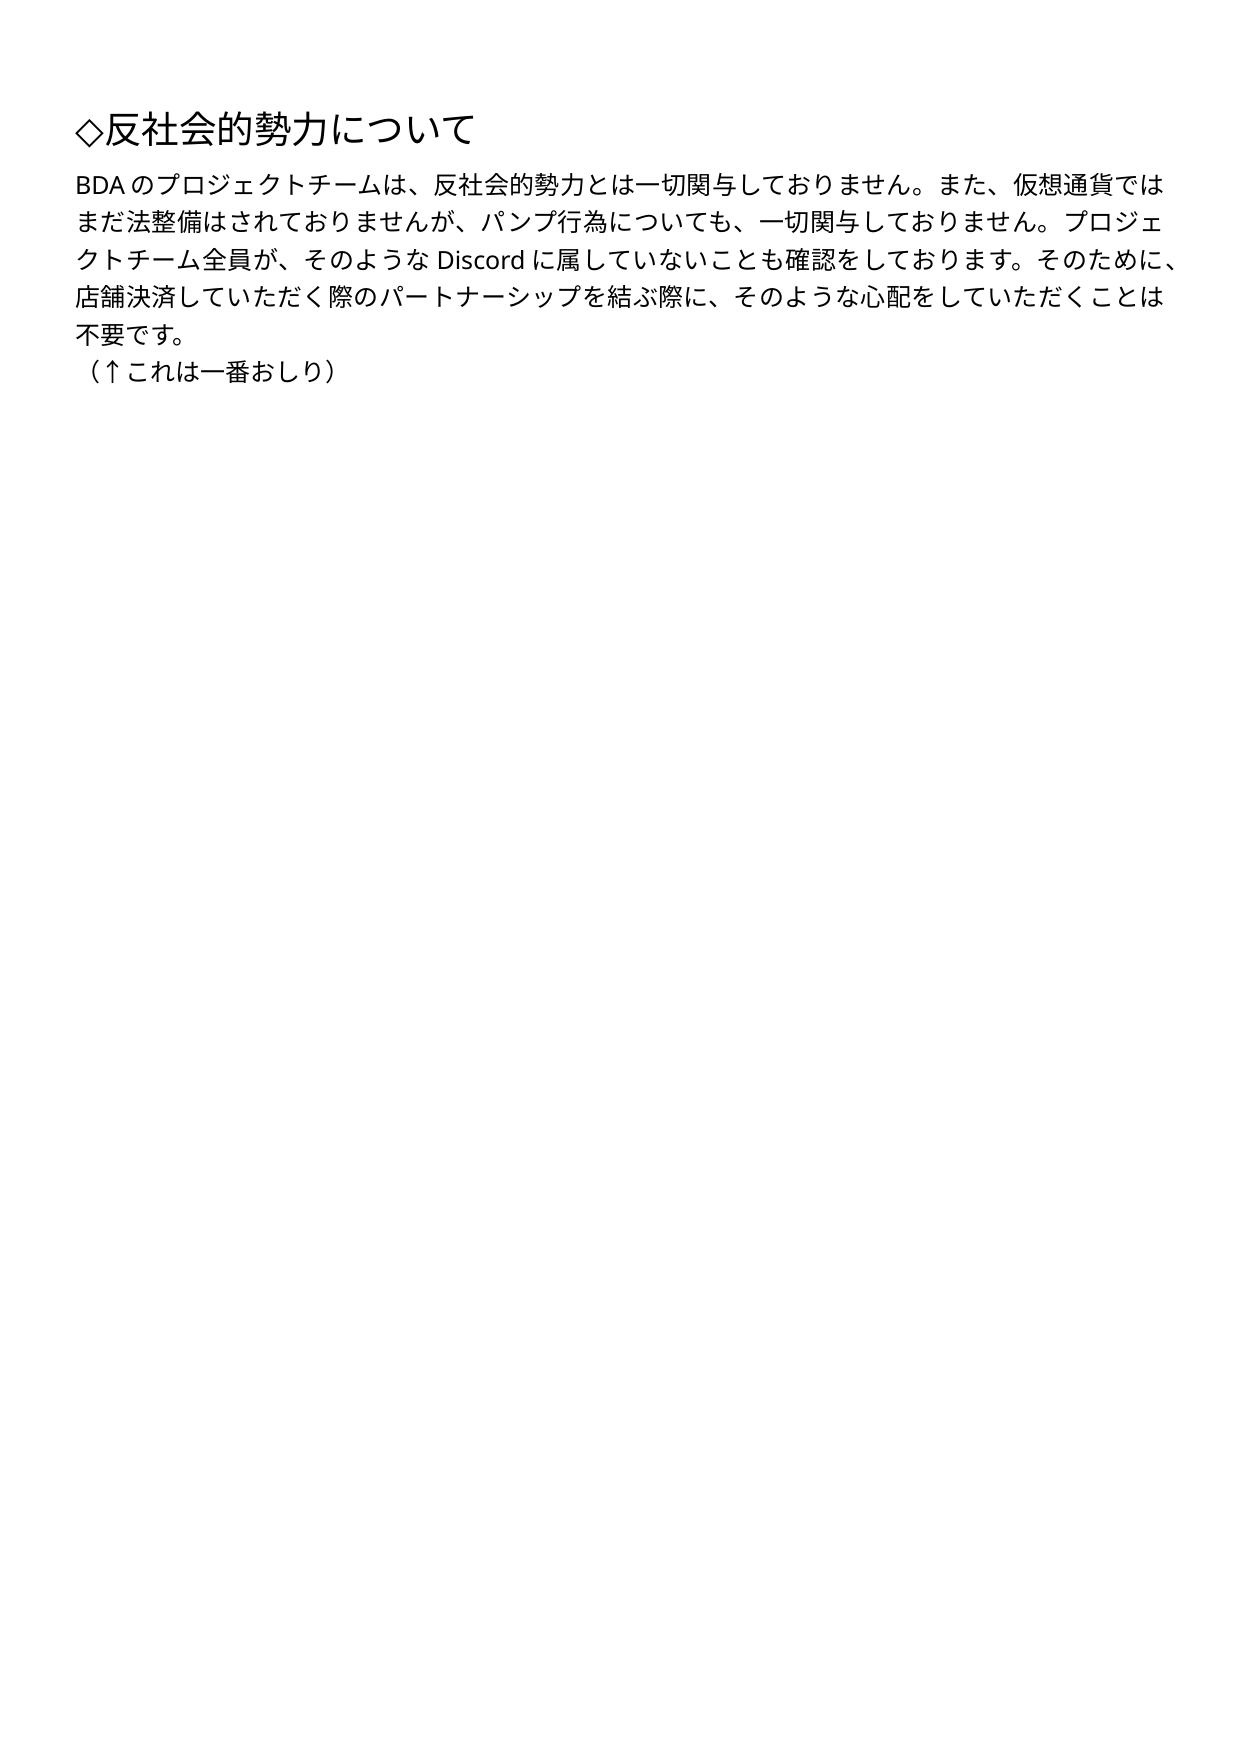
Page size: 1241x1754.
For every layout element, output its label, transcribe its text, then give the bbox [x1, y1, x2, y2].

text ◇反社会的勢力について [75, 89, 1165, 164]
text （↑これは一番おしり） [75, 352, 1165, 389]
text BDAのプロジェクトチームは、反社会的勢力とは一切関与しておりません。また、仮想通貨ではまだ法整備はされておりませんが、パンプ行為についても、一切関与しておりません。プロジェクトチーム全員が、そのようなDiscordに属していないことも確認をしております。そのために、店舗決済していただく際のパートナーシップを結ぶ際に、そのような心配をしていただくことは不要です。 [75, 164, 1165, 352]
